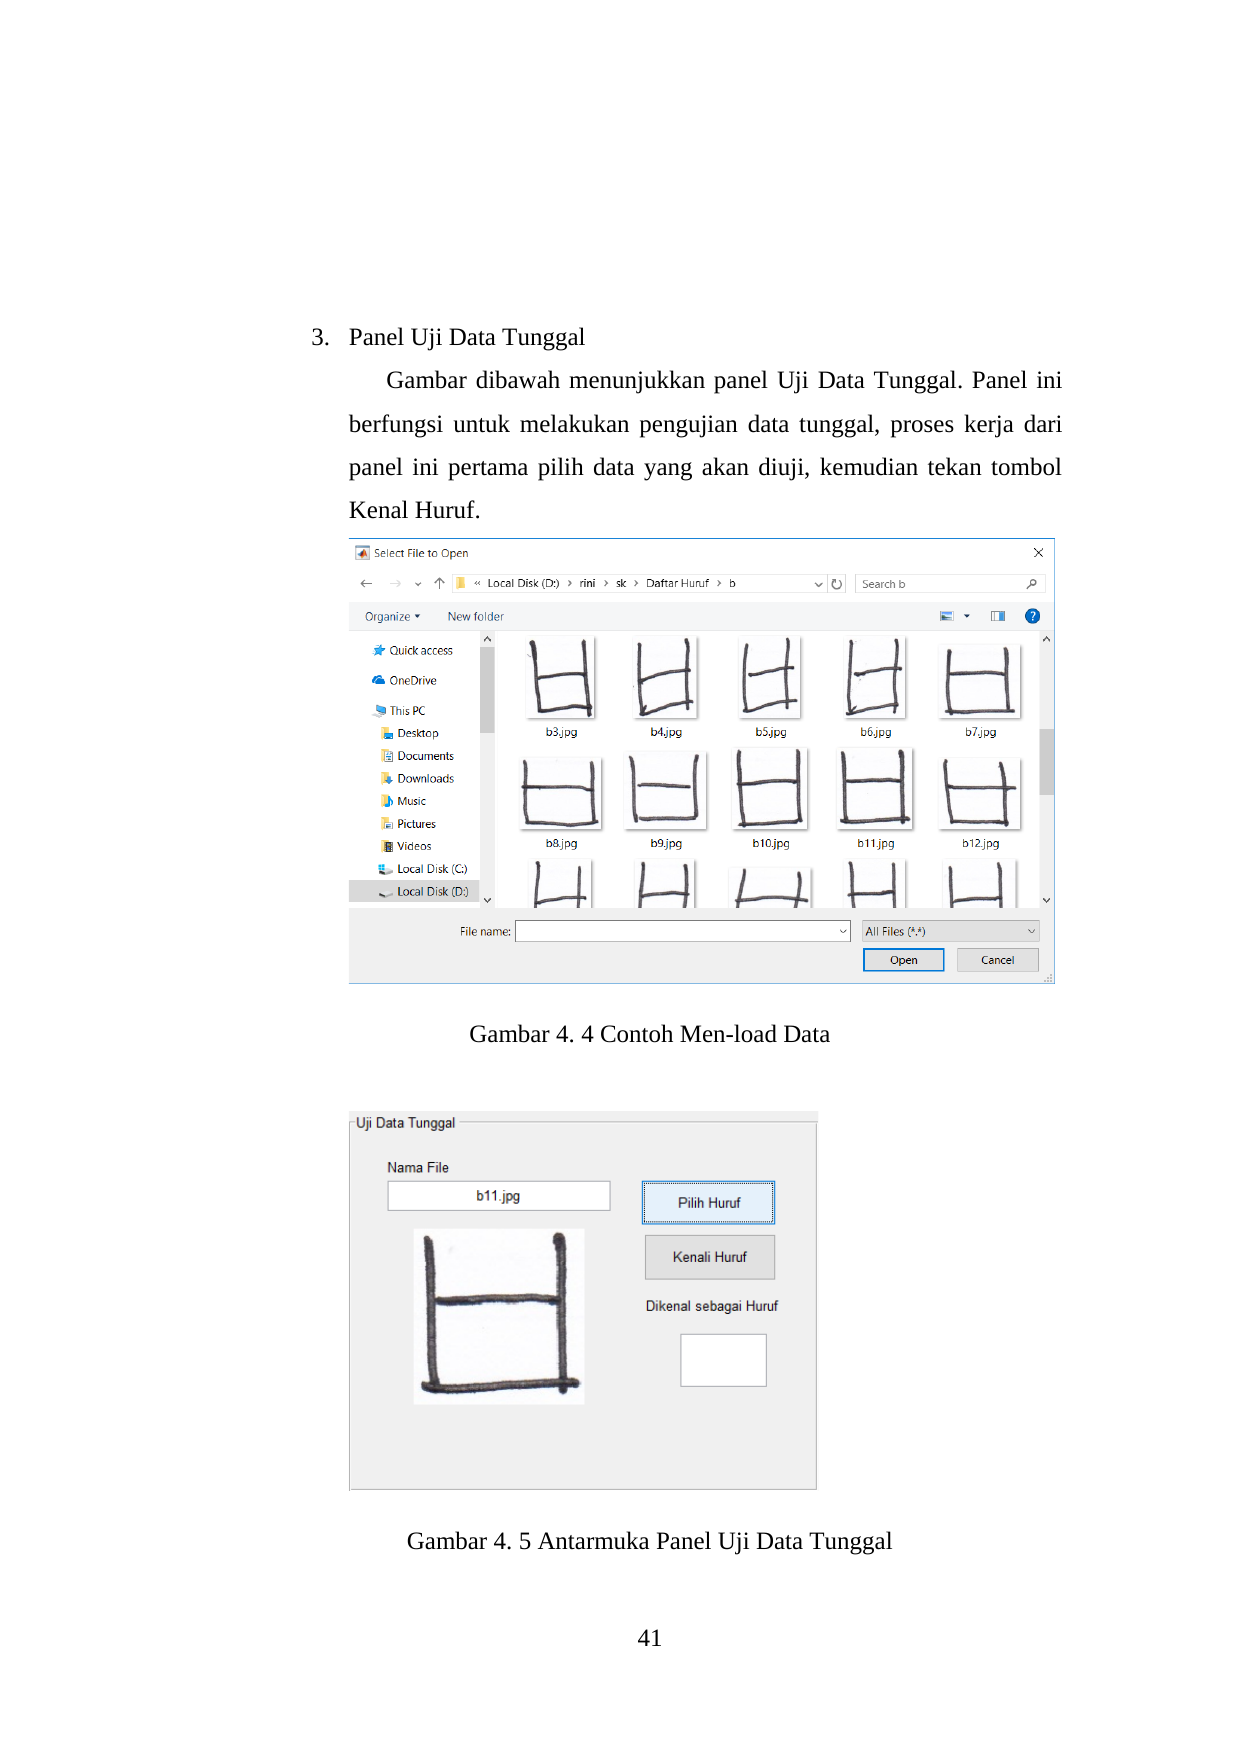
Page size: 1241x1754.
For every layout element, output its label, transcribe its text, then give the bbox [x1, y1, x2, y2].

picture [348, 1111, 819, 1491]
text Gambar 4. 5 Antarmuka Panel Uji Data Tunggal [236, 1526, 1063, 1555]
picture [348, 538, 1055, 984]
text Gambar 4. 4 Contoh Men-load Data [236, 1019, 1063, 1048]
list Panel Uji Data Tunggal [311, 322, 1063, 351]
list Gambar dibawah menunjukkan panel Uji Data Tunggal. Panel ini berfungsi untuk melakukan pengujian data tunggal, proses kerja dari panel ini pertama pilih data yang akan diuji, kemudian tekan tombol Kenal Huruf. [349, 366, 1063, 524]
